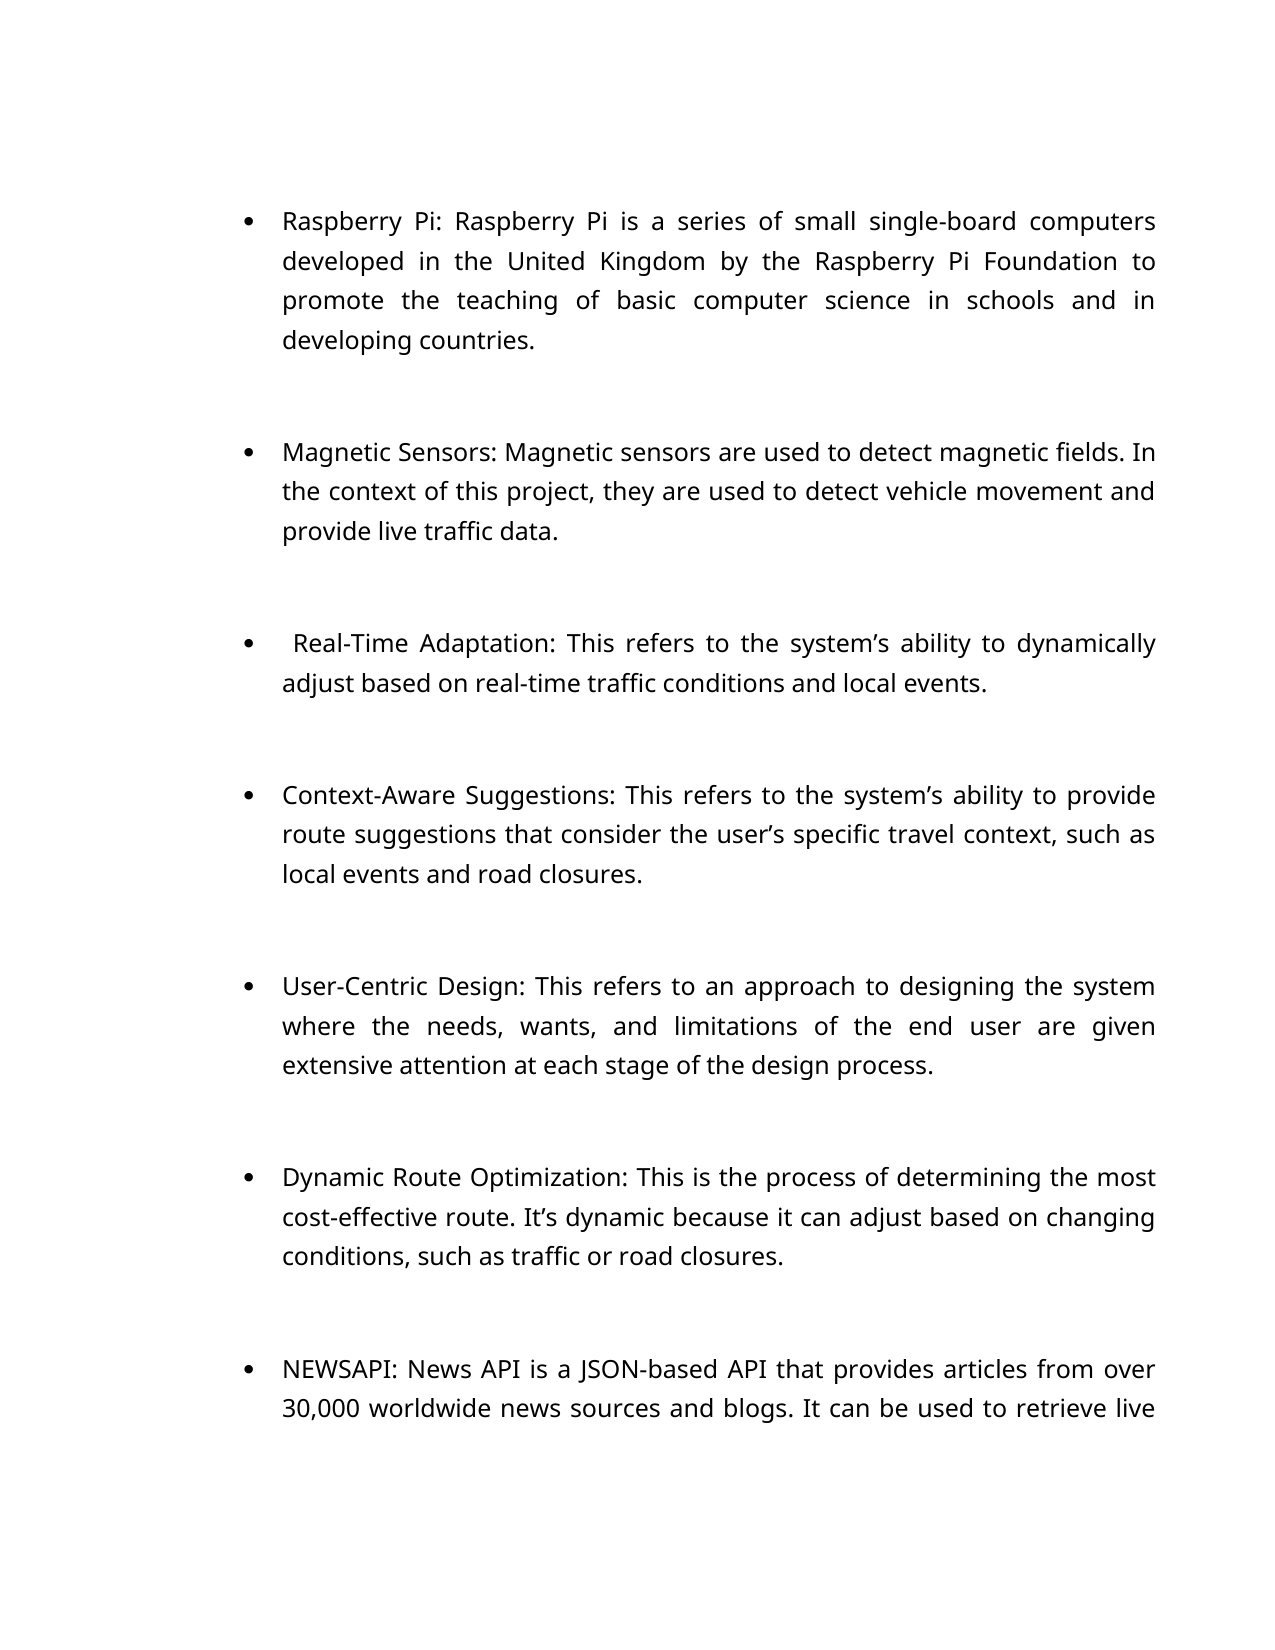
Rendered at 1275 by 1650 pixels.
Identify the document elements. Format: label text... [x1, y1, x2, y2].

list Raspberry Pi: Raspberry Pi is a series of small single-board computers developed in the United Kingdom by the Raspberry Pi Foundation to promote the teaching of basic computer science in schools and in developing countries. [244, 204, 1157, 356]
list Magnetic Sensors: Magnetic sensors are used to detect magnetic fields. In the context of this project, they are used to detect vehicle movement and provide live traffic data. [244, 434, 1157, 548]
list Real-Time Adaptation: This refers to the system’s ability to dynamically adjust based on real-time traffic conditions and local events. [244, 626, 1157, 699]
list User-Centric Design: This refers to an approach to designing the system where the needs, wants, and limitations of the end user are given extensive attention at each stage of the design process. [244, 969, 1157, 1082]
list Context-Aware Suggestions: This refers to the system’s ability to provide route suggestions that consider the user’s specific travel context, such as local events and road closures. [244, 778, 1157, 891]
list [244, 1351, 1157, 1425]
list Dynamic Route Optimization: This is the process of determining the most cost-effective route. It’s dynamic because it can adjust based on changing conditions, such as traffic or road closures. [244, 1160, 1157, 1273]
